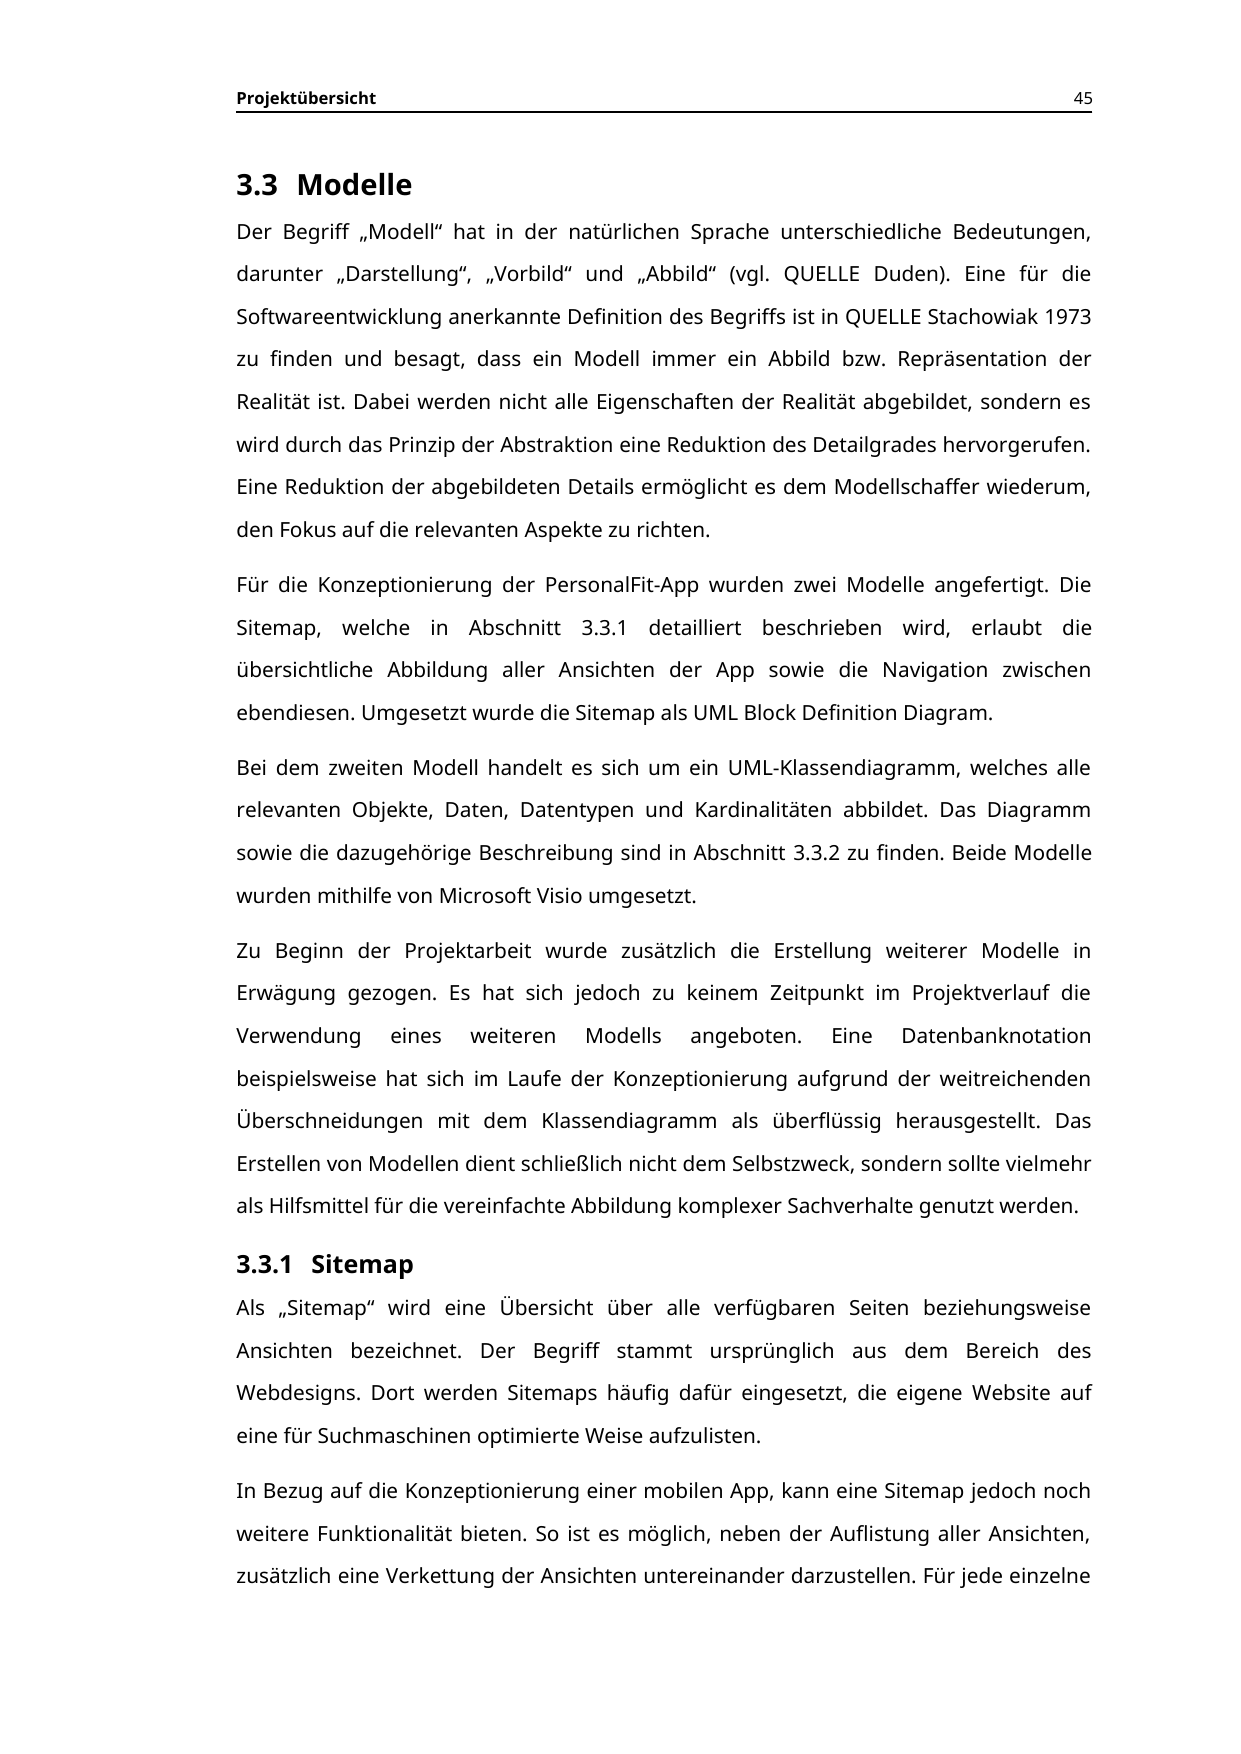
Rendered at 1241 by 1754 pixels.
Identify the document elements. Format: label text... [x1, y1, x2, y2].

text Als „Sitemap“ wird eine Übersicht über alle verfügbaren Seiten beziehungsweise Ansichten bezeichnet. Der Begriff stammt ursprünglich aus dem Bereich des Webdesigns. Dort werden Sitemaps häufig dafür eingesetzt, die eigene Website auf eine für Suchmaschinen optimierte Weise aufzulisten. [236, 1293, 1092, 1449]
subtitle Modelle [236, 164, 1092, 204]
subtitle Sitemap [236, 1247, 1092, 1281]
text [236, 1476, 1092, 1590]
text Bei dem zweiten Modell handelt es sich um ein UML-Klassendiagramm, welches alle relevanten Objekte, Daten, Datentypen und Kardinalitäten abbildet. Das Diagramm sowie die dazugehörige Beschreibung sind in Abschnitt 3.3.2 zu finden. Beide Modelle wurden mithilfe von Microsoft Visio umgesetzt. [236, 753, 1092, 909]
text Zu Beginn der Projektarbeit wurde zusätzlich die Erstellung weiterer Modelle in Erwägung gezogen. Es hat sich jedoch zu keinem Zeitpunkt im Projektverlauf die Verwendung eines weiteren Modells angeboten. Eine Datenbanknotation beispielsweise hat sich im Laufe der Konzeptionierung aufgrund der weitreichenden Überschneidungen mit dem Klassendiagramm als überflüssig herausgestellt. Das Erstellen von Modellen dient schließlich nicht dem Selbstzweck, sondern sollte vielmehr als Hilfsmittel für die vereinfachte Abbildung komplexer Sachverhalte genutzt werden. [236, 936, 1092, 1220]
text Für die Konzeptionierung der PersonalFit-App wurden zwei Modelle angefertigt. Die Sitemap, welche in Abschnitt 3.3.1 detailliert beschrieben wird, erlaubt die übersichtliche Abbildung aller Ansichten der App sowie die Navigation zwischen ebendiesen. Umgesetzt wurde die Sitemap als UML Block Definition Diagram. [236, 570, 1092, 726]
text Der Begriff „Modell“ hat in der natürlichen Sprache unterschiedliche Bedeutungen, darunter „Darstellung“, „Vorbild“ und „Abbild“ (vgl. QUELLE Duden). Eine für die Softwareentwicklung anerkannte Definition des Begriffs ist in QUELLE Stachowiak 1973 zu finden und besagt, dass ein Modell immer ein Abbild bzw. Repräsentation der Realität ist. Dabei werden nicht alle Eigenschaften der Realität abgebildet, sondern es wird durch das Prinzip der Abstraktion eine Reduktion des Detailgrades hervorgerufen. Eine Reduktion der abgebildeten Details ermöglicht es dem Modellschaffer wiederum, den Fokus auf die relevanten Aspekte zu richten. [236, 217, 1092, 543]
